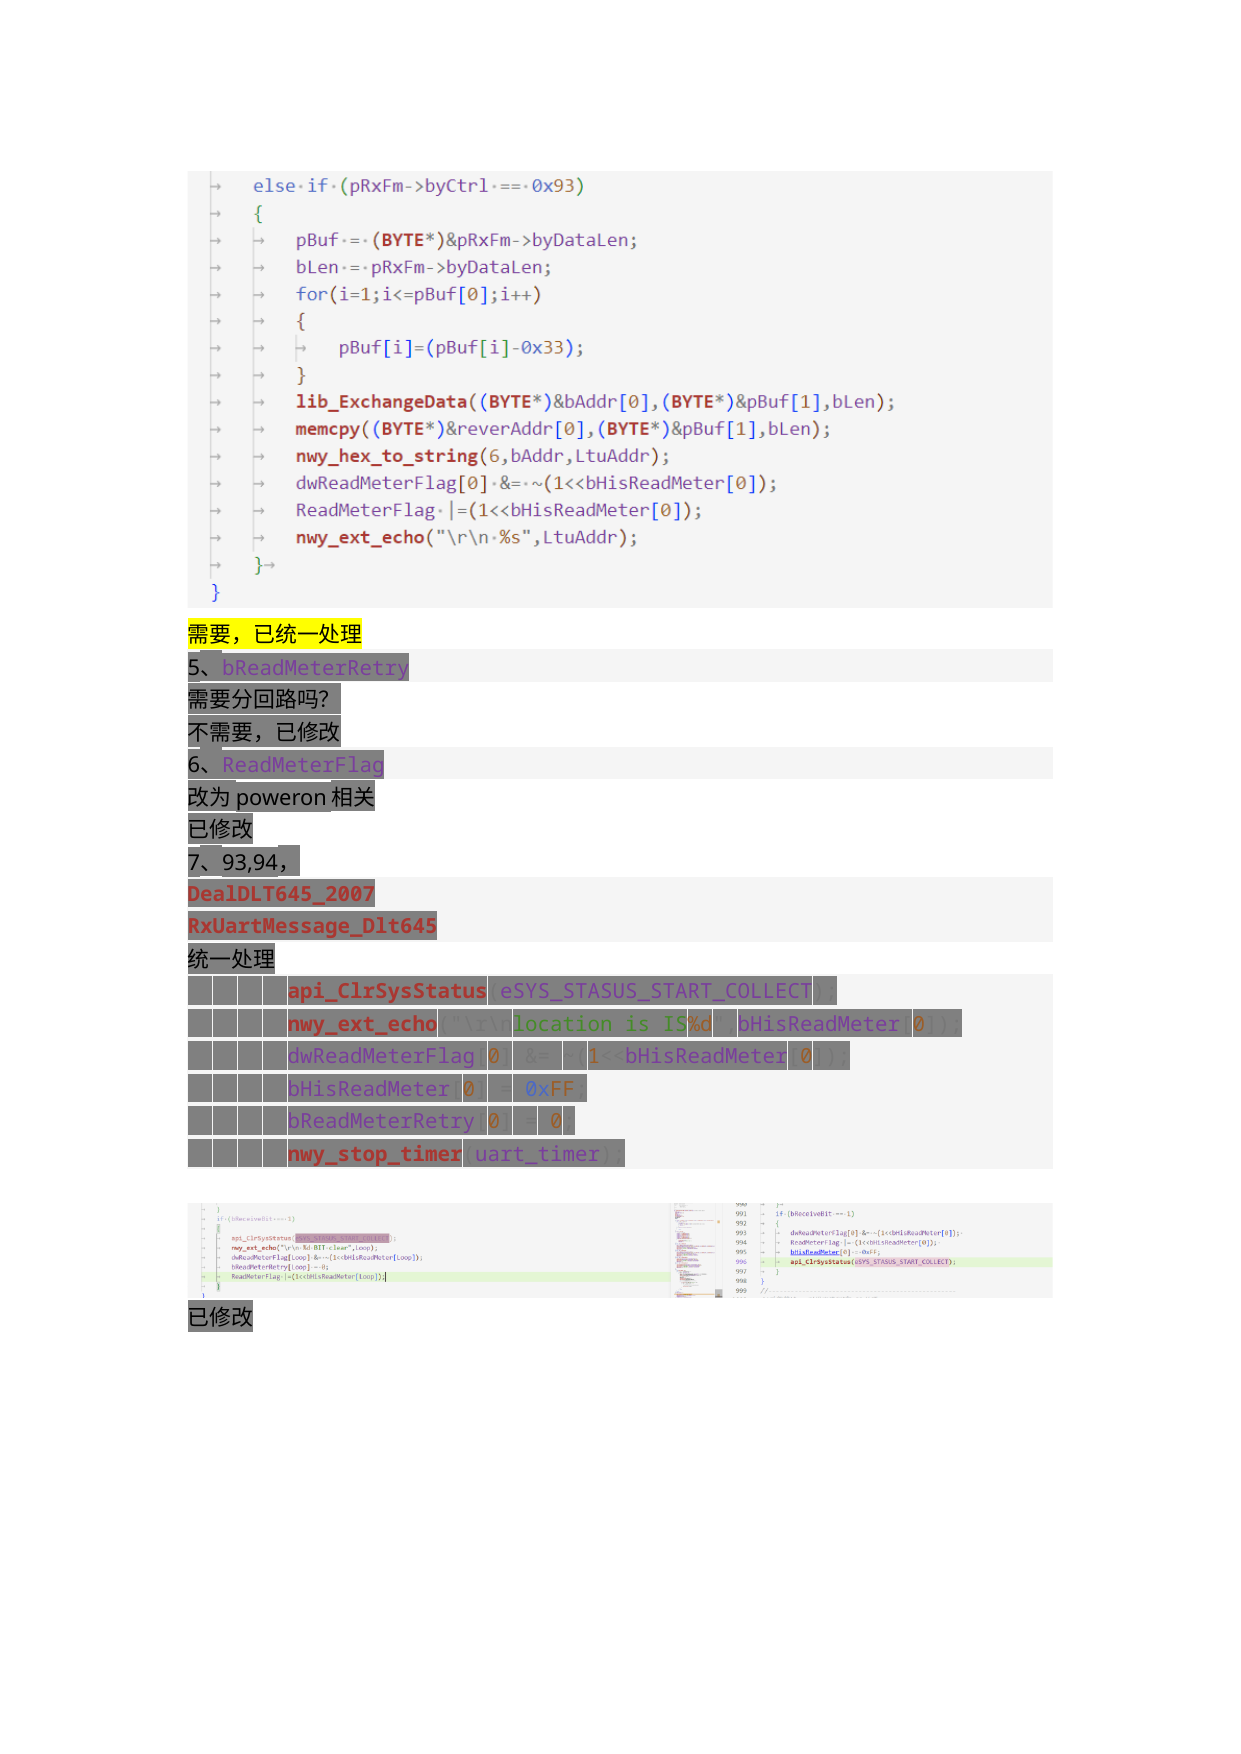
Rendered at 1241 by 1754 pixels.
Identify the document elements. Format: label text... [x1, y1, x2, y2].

text 已修改 [187, 812, 1053, 844]
text RxUartMessage_Dlt645 [187, 909, 1053, 942]
picture [187, 171, 1053, 608]
text nwy_ext_echo("\r\nlocation is IS%d",bHisReadMeter[0]); [187, 1007, 1053, 1039]
text 不需要，已修改 [187, 714, 1053, 747]
text 需要分回路吗？ [187, 682, 1053, 714]
text 已修改 [187, 1299, 1053, 1332]
text dwReadMeterFlag[0] &= ~(1<<bHisReadMeter[0]); [187, 1039, 1053, 1072]
text 改为poweron相关 [187, 779, 1053, 812]
text bReadMeterRetry[0] = 0; [187, 1104, 1053, 1137]
text 6、ReadMeterFlag [222, 747, 1053, 779]
text 统一处理 [187, 942, 1053, 974]
text 7、93,94， [187, 844, 1053, 877]
text DealDLT645_2007 [187, 877, 1053, 909]
text nwy_stop_timer(uart_timer); [187, 1137, 1053, 1169]
text api_ClrSysStatus(eSYS_STASUS_START_COLLECT); [187, 974, 1053, 1007]
text 需要，已统一处理 [187, 617, 1053, 649]
text bHisReadMeter[0] = 0xFF; [187, 1072, 1053, 1104]
text 5、bReadMeterRetry [187, 649, 1053, 682]
picture [187, 1203, 1053, 1298]
